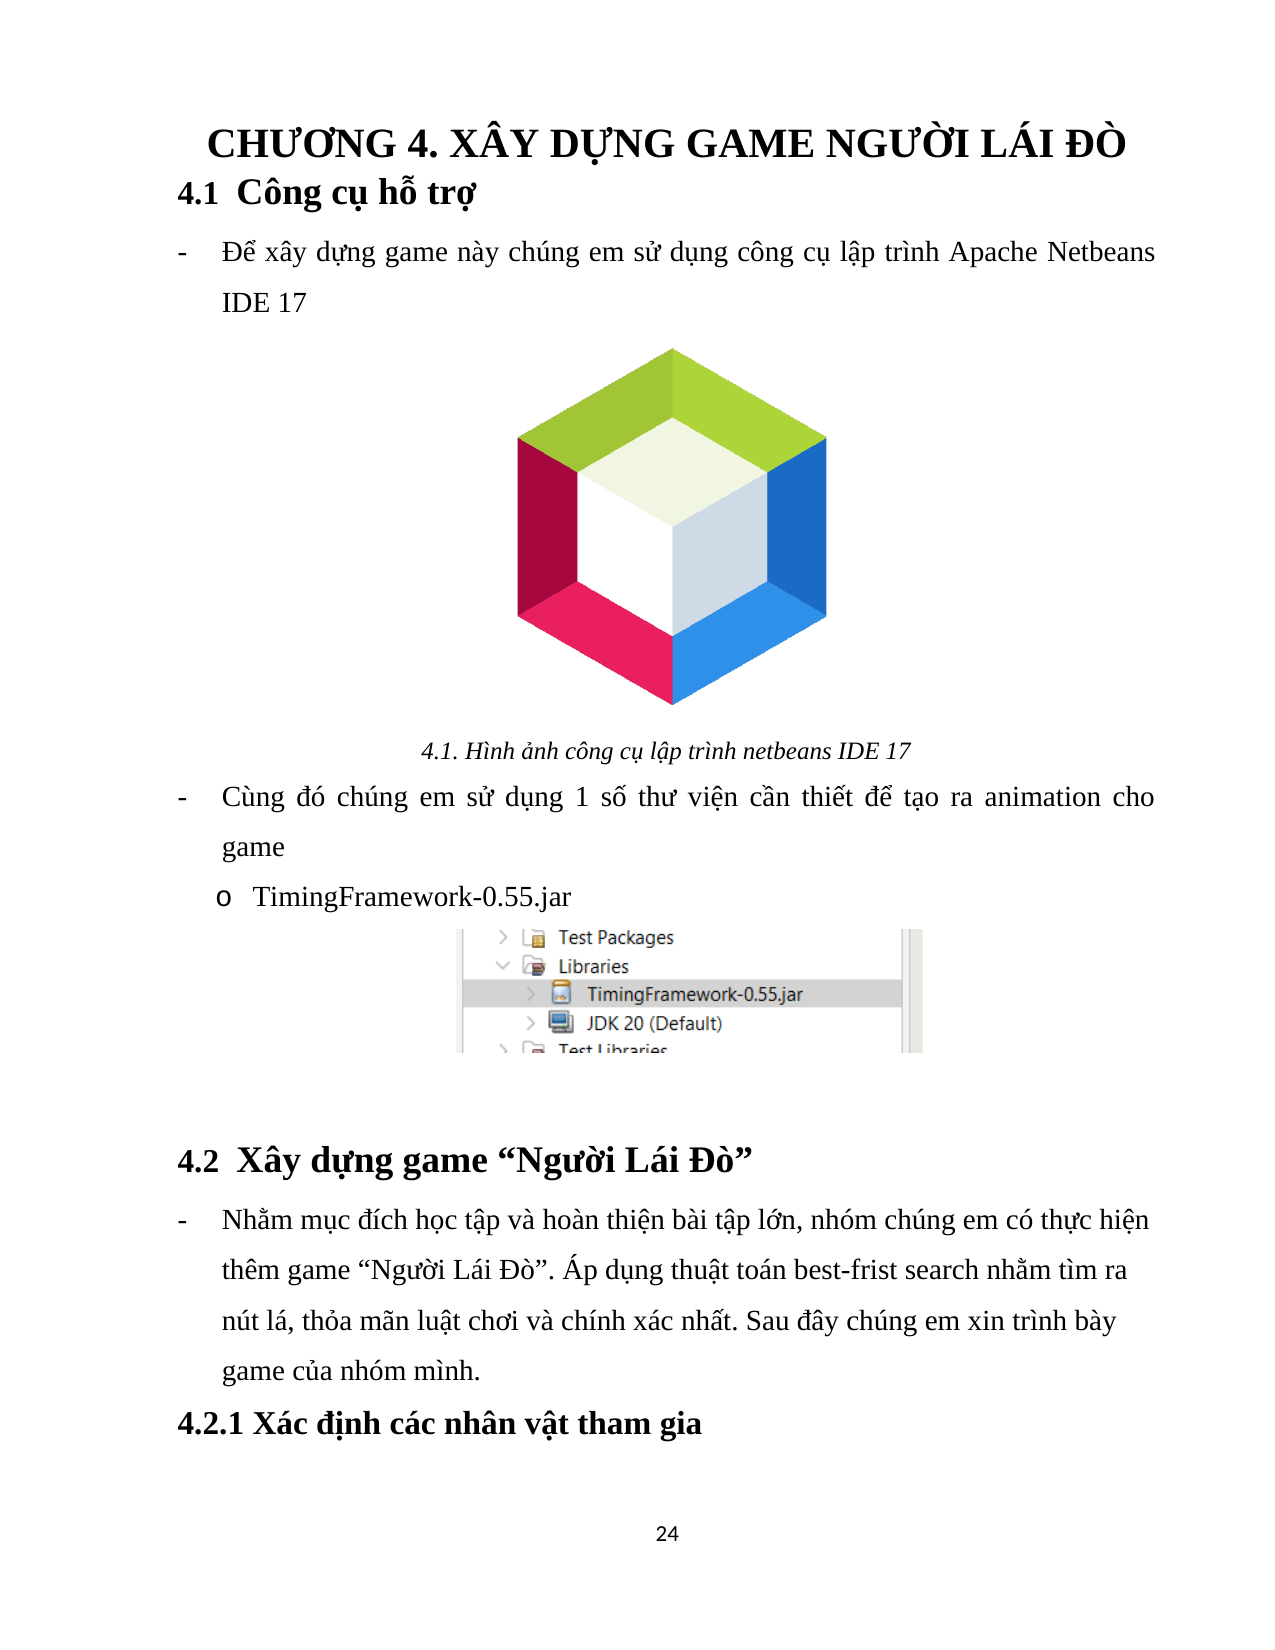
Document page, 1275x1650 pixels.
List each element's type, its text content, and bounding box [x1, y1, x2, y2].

list TimingFramework-0.55.jar [215, 879, 1157, 916]
picture [517, 348, 827, 705]
list Để xây dựng game này chúng em sử dụng công cụ lập trình Apache Netbeans IDE 17 [177, 234, 1157, 318]
list Xây dựng game “Người Lái Đò” [177, 1137, 1157, 1181]
list Nhằm mục đích học tập và hoàn thiện bài tập lớn, nhóm chúng em có thực hiện thêm game “Người Lái Đò”. Áp dụng thuật toán best-frist search nhằm tìm ra nút lá, thỏa mãn luật chơi và chính xác nhất. Sau đây chúng em xin trình bày game của nhóm mình. [177, 1202, 1157, 1387]
list Xác định các nhân vật tham gia [177, 1403, 1157, 1442]
list Cùng đó chúng em sử dụng 1 số thư viện cần thiết để tạo ra animation cho game [177, 779, 1157, 863]
subtitle CHƯƠNG 4. XÂY DỰNG GAME NGƯỜI LÁI ĐÒ [177, 118, 1157, 166]
picture [456, 929, 923, 1053]
list Công cụ hỗ trợ [177, 170, 1157, 213]
